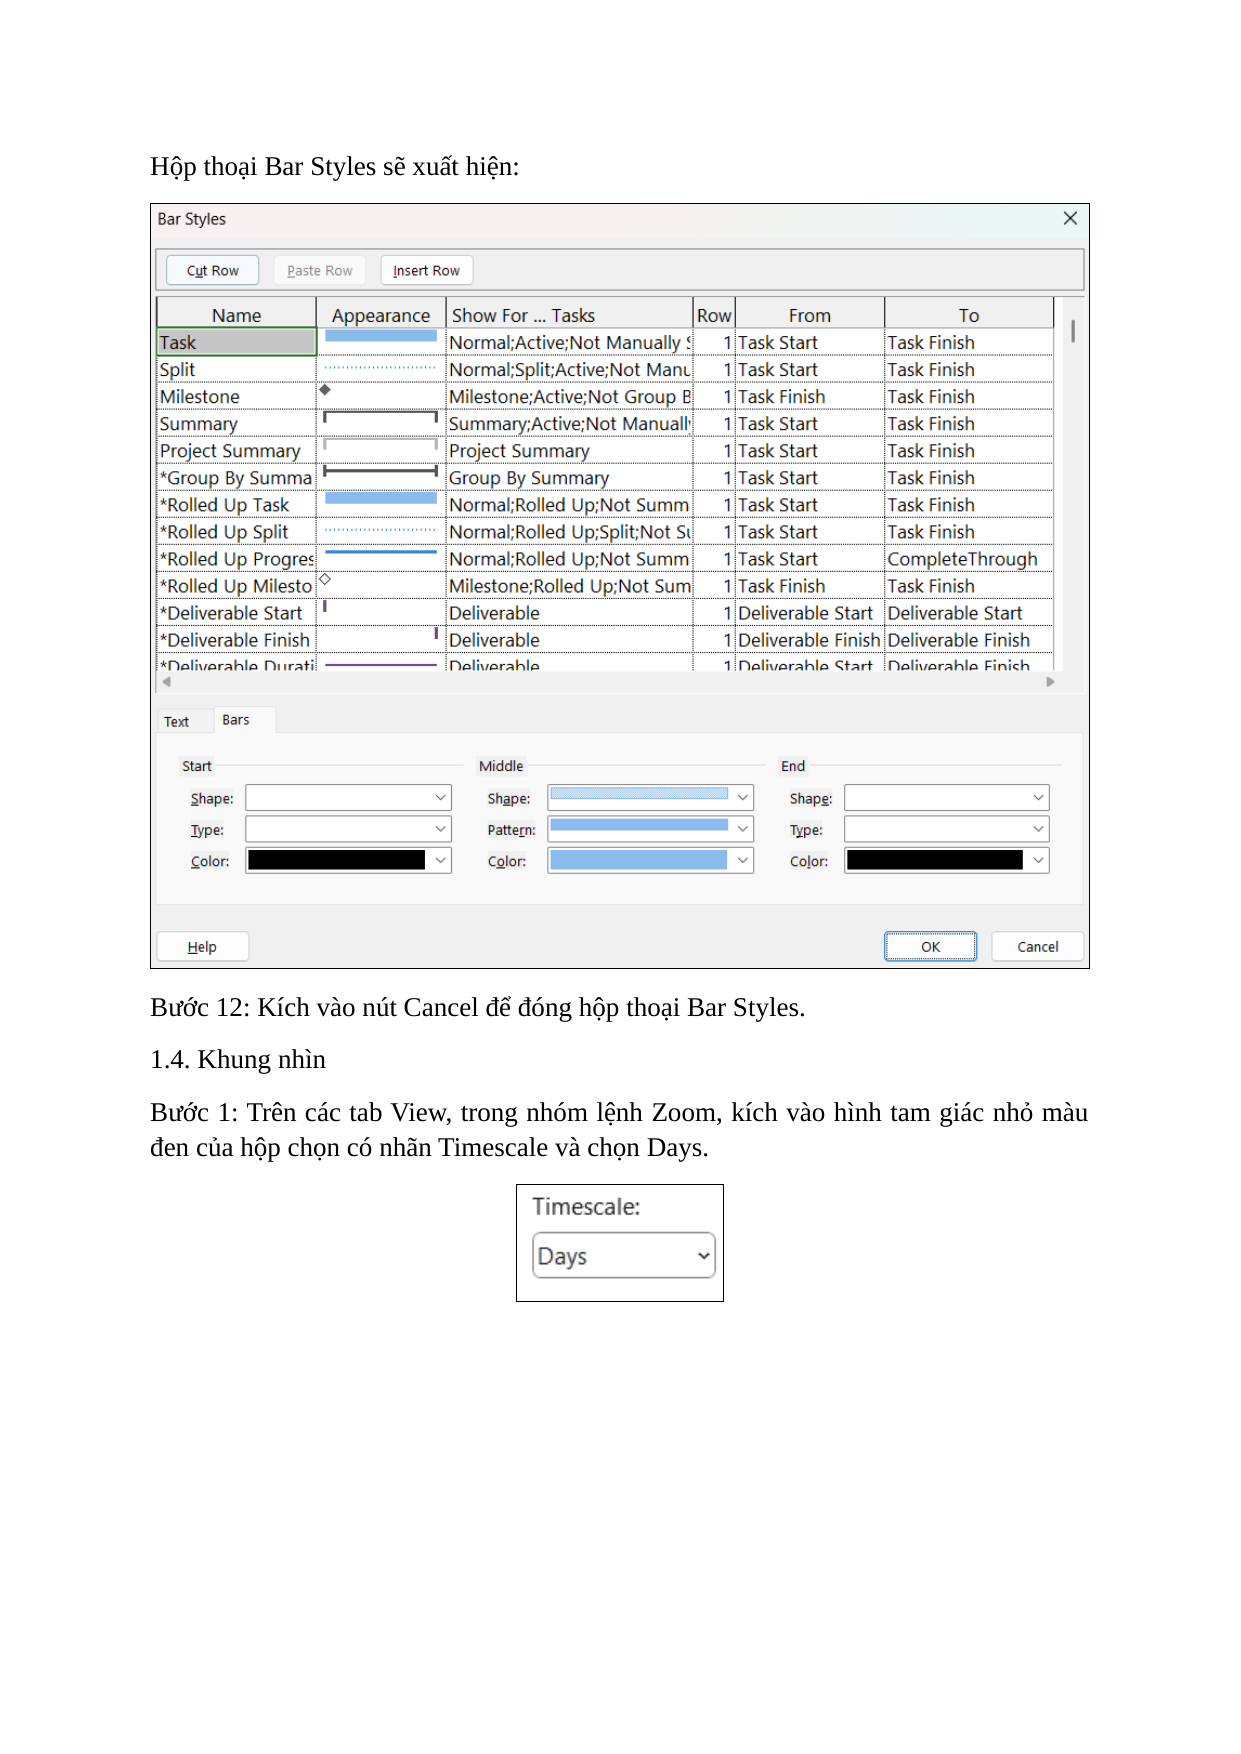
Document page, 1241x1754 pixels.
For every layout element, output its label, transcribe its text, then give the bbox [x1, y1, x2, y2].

picture [151, 204, 1089, 968]
text 1.4. Khung nhìn [150, 1043, 1090, 1074]
text Bước 12: Kích vào nút Cancel để đóng hộp thoại Bar Styles. [150, 991, 1090, 1022]
text Bước 1: Trên các tab View, trong nhóm lệnh Zoom, kích vào hình tam giác nhỏ màu đen của hộp chọn có nhãn Timescale và chọn Days. [150, 1096, 1090, 1162]
picture [517, 1185, 723, 1301]
text Hộp thoại Bar Styles sẽ xuất hiện: [150, 150, 1090, 181]
